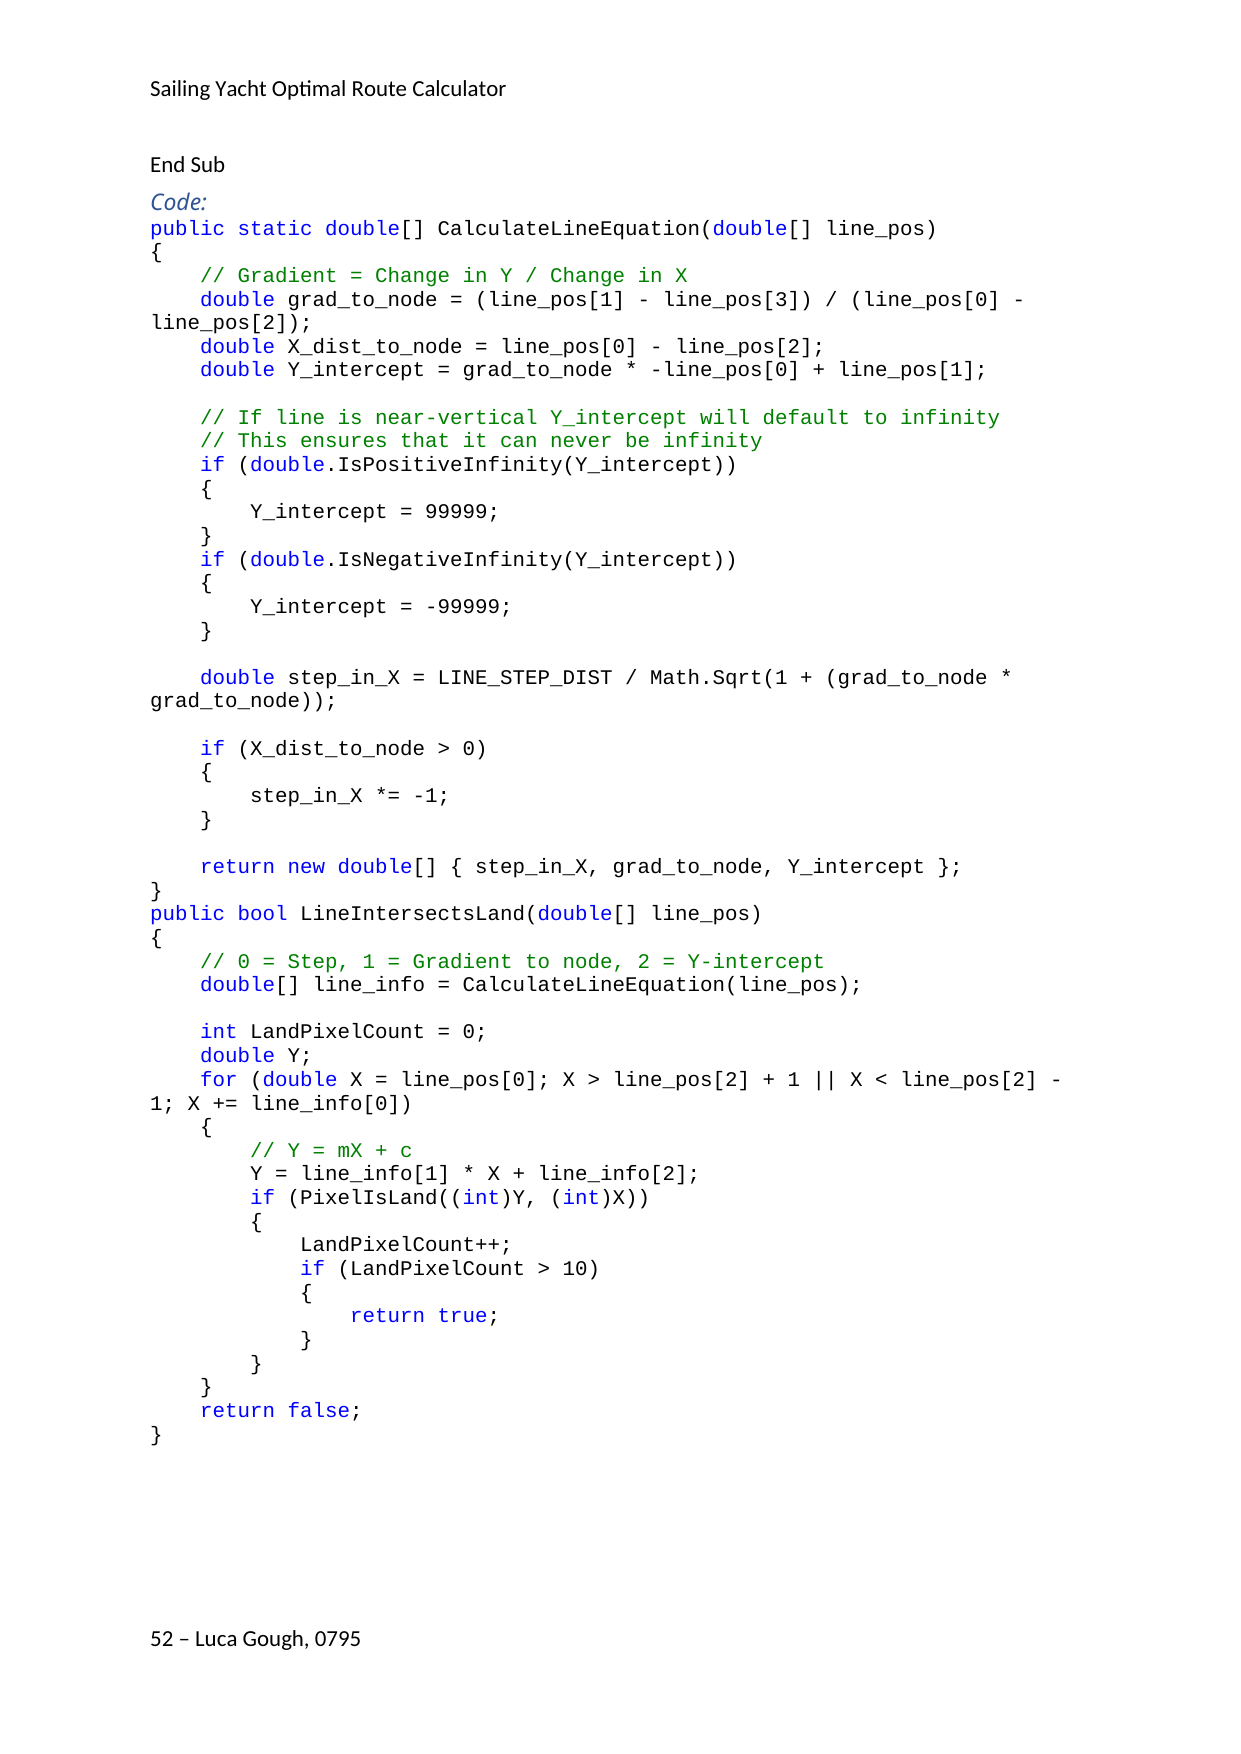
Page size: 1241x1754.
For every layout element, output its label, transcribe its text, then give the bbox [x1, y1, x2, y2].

text } [150, 1329, 1090, 1353]
text Y_intercept = -99999; [150, 596, 1090, 619]
text double X_dist_to_node = line_pos[0] - line_pos[2]; [150, 336, 1090, 359]
text // 0 = Step, 1 = Gradient to node, 2 = Y-intercept [150, 951, 1090, 974]
text double[] line_info = CalculateLineEquation(line_pos); [150, 974, 1090, 998]
text int LandPixelCount = 0; [150, 1022, 1090, 1045]
text { [150, 1282, 1090, 1305]
text // If line is near-vertical Y_intercept will default to infinity [150, 407, 1090, 430]
text for (double X = line_pos[0]; X > line_pos[2] + 1 || X < line_pos[2] - 1; X += line_info[0]) [150, 1069, 1090, 1116]
text } [150, 525, 1090, 549]
text if (X_dist_to_node > 0) [150, 738, 1090, 761]
text double Y; [150, 1045, 1090, 1069]
text if (double.IsNegativeInfinity(Y_intercept)) [150, 549, 1090, 572]
text } [150, 619, 1090, 643]
text // Gradient = Change in Y / Change in X [150, 265, 1090, 288]
text public bool LineIntersectsLand(double[] line_pos) [150, 903, 1090, 927]
text { [150, 1116, 1090, 1140]
text } [150, 1353, 1090, 1376]
text double Y_intercept = grad_to_node * -line_pos[0] + line_pos[1]; [150, 359, 1090, 383]
text if (double.IsPositiveInfinity(Y_intercept)) [150, 454, 1090, 478]
text if (LandPixelCount > 10) [150, 1258, 1090, 1282]
text { [150, 761, 1090, 785]
text public static double[] CalculateLineEquation(double[] line_pos) [150, 218, 1090, 241]
text End Sub [150, 150, 1090, 178]
text return new double[] { step_in_X, grad_to_node, Y_intercept }; [150, 856, 1090, 880]
text { [150, 1211, 1090, 1234]
text return false; [150, 1400, 1090, 1423]
text } [150, 1376, 1090, 1400]
text // Y = mX + c [150, 1140, 1090, 1163]
text Y = line_info[1] * X + line_info[2]; [150, 1163, 1090, 1187]
text return true; [150, 1305, 1090, 1329]
text } [150, 880, 1090, 903]
text } [150, 1423, 1090, 1447]
text // This ensures that it can never be infinity [150, 430, 1090, 454]
text step_in_X *= -1; [150, 785, 1090, 809]
text { [150, 241, 1090, 265]
text if (PixelIsLand((int)Y, (int)X)) [150, 1187, 1090, 1211]
text { [150, 572, 1090, 596]
subtitle Code: [150, 186, 1090, 218]
text } [150, 809, 1090, 832]
text double step_in_X = LINE_STEP_DIST / Math.Sqrt(1 + (grad_to_node * grad_to_node)); [150, 667, 1090, 714]
text { [150, 927, 1090, 951]
text LandPixelCount++; [150, 1234, 1090, 1258]
text { [150, 478, 1090, 501]
text double grad_to_node = (line_pos[1] - line_pos[3]) / (line_pos[0] - line_pos[2]); [150, 288, 1090, 336]
text Y_intercept = 99999; [150, 501, 1090, 525]
